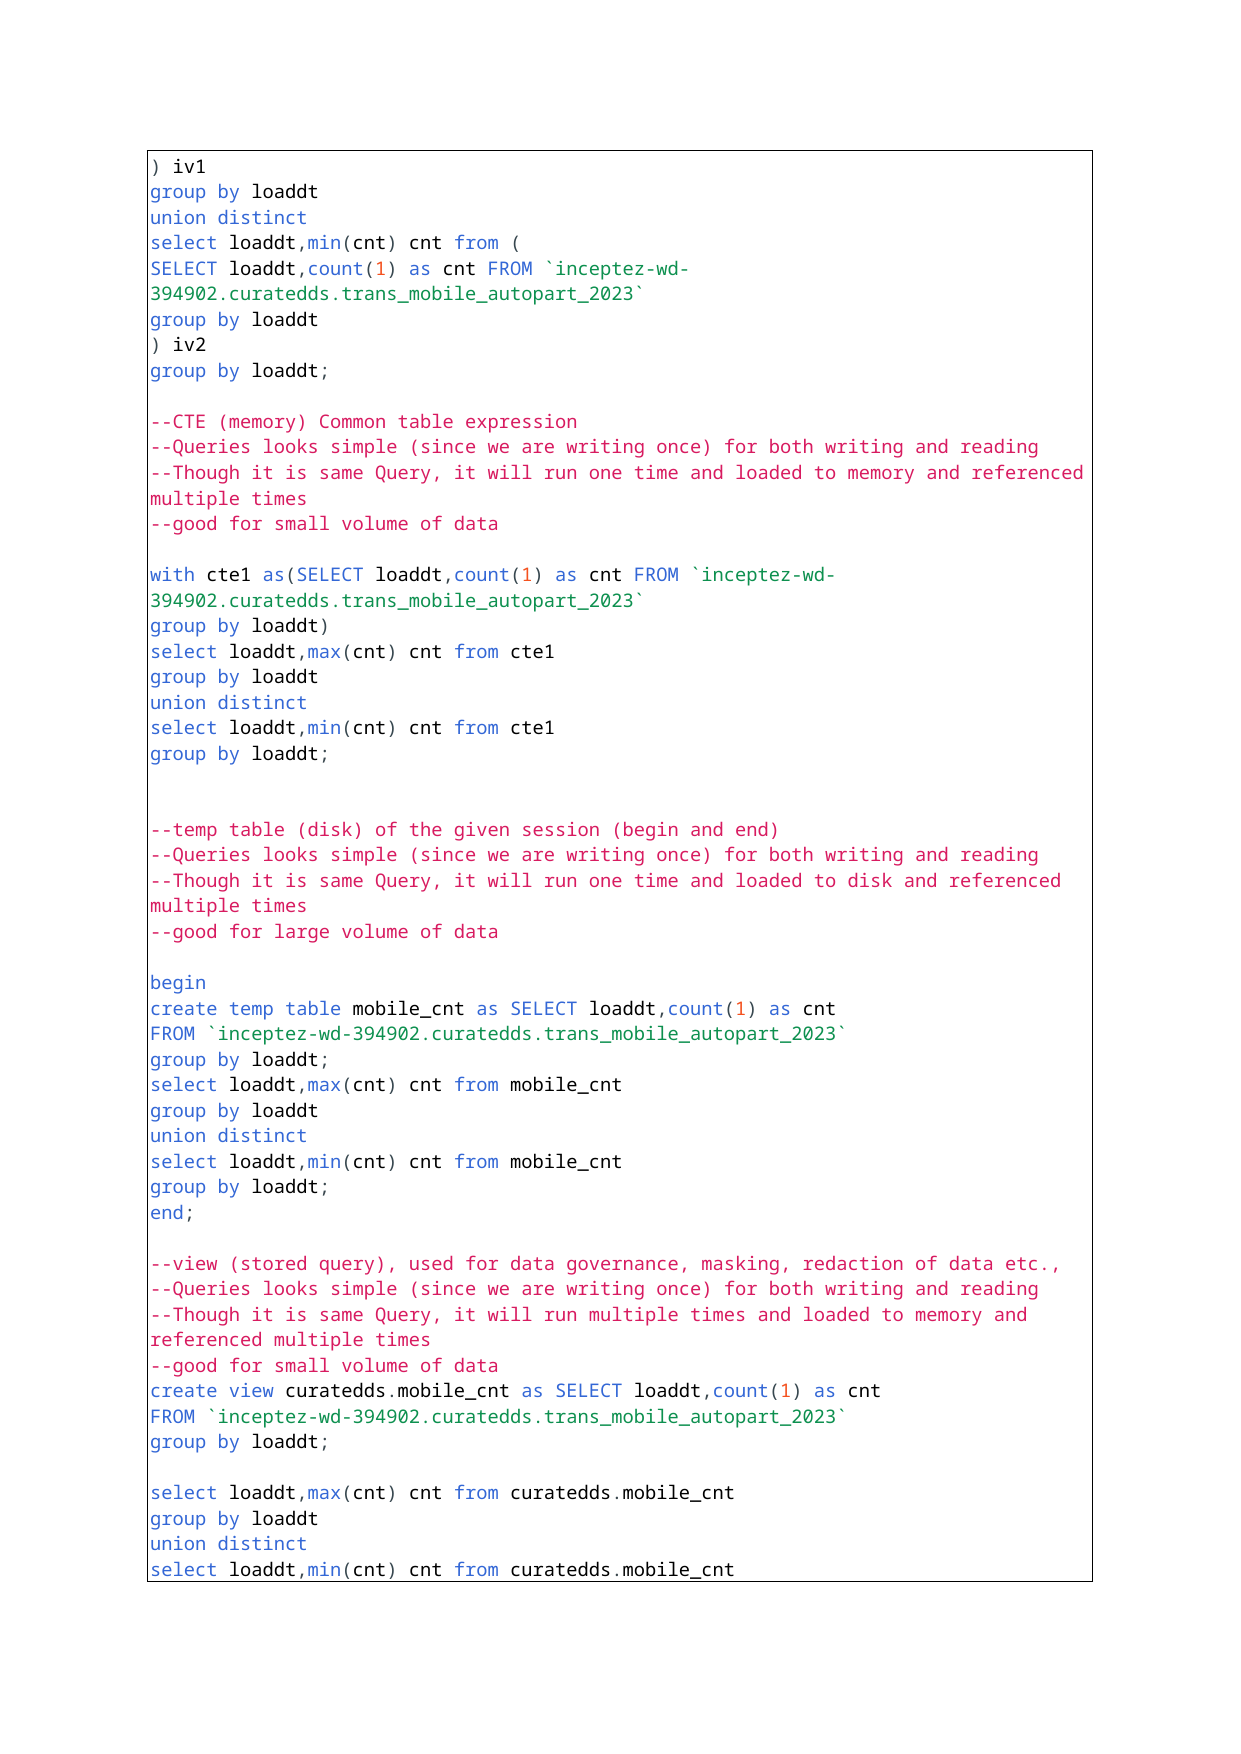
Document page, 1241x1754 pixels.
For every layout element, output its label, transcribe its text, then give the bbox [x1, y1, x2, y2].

text group by loaddt) [150, 612, 1090, 638]
text --view (stored query), used for data governance, masking, redaction of data etc., [150, 1250, 1090, 1276]
text --Queries looks simple (since we are writing once) for both writing and reading [150, 434, 1090, 459]
text group by loaddt; [150, 1173, 1090, 1199]
text select loaddt,min(cnt) cnt from mobile_cnt [150, 1148, 1090, 1173]
text group by loaddt [150, 179, 1090, 204]
text select loaddt,max(cnt) cnt from curatedds.mobile_cnt [150, 1480, 1090, 1505]
text end; [150, 1199, 1090, 1224]
text create temp table mobile_cnt as SELECT loaddt,count(1) as cnt [150, 995, 1090, 1020]
text union distinct [150, 689, 1090, 714]
text FROM `inceptez-wd-394902.curatedds.trans_mobile_autopart_2023` [150, 1020, 1090, 1046]
text union distinct [150, 1531, 1090, 1556]
text select loaddt,min(cnt) cnt from cte1 [150, 714, 1090, 740]
text group by loaddt [150, 663, 1090, 689]
text ) iv1 [148, 151, 1092, 179]
text --temp table (disk) of the given session (begin and end) [148, 813, 1092, 842]
text --good for small volume of data [150, 510, 1090, 536]
text --Though it is same Query, it will run one time and loaded to disk and referenced multiple times [150, 867, 1090, 918]
text --good for small volume of data [150, 1352, 1090, 1378]
text group by loaddt; [150, 740, 1090, 766]
text with cte1 as(SELECT loaddt,count(1) as cnt FROM `inceptez-wd-394902.curatedds.trans_mobile_autopart_2023` [150, 561, 1090, 612]
text group by loaddt; [150, 1046, 1090, 1071]
text --Though it is same Query, it will run one time and loaded to memory and referenced multiple times [150, 459, 1090, 510]
text --Queries looks simple (since we are writing once) for both writing and reading [150, 1276, 1090, 1301]
text group by loaddt [150, 1505, 1090, 1531]
text select loaddt,min(cnt) cnt from curatedds.mobile_cnt [150, 1556, 1090, 1581]
text group by loaddt; [150, 1429, 1090, 1454]
text select loaddt,min(cnt) cnt from ( [150, 230, 1090, 255]
text --good for large volume of data [150, 918, 1090, 944]
text select loaddt,max(cnt) cnt from cte1 [150, 638, 1090, 663]
text group by loaddt; [150, 357, 1090, 383]
text --Though it is same Query, it will run multiple times and loaded to memory and referenced multiple times [150, 1301, 1090, 1352]
text select loaddt,max(cnt) cnt from mobile_cnt [150, 1071, 1090, 1097]
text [150, 255, 1090, 306]
text group by loaddt [150, 1097, 1090, 1122]
text create view curatedds.mobile_cnt as SELECT loaddt,count(1) as cnt [150, 1378, 1090, 1403]
text union distinct [150, 1122, 1090, 1148]
text group by loaddt [150, 306, 1090, 332]
text begin [150, 969, 1090, 995]
text union distinct [150, 204, 1090, 230]
text --CTE (memory) Common table expression [150, 408, 1090, 434]
text FROM `inceptez-wd-394902.curatedds.trans_mobile_autopart_2023` [150, 1403, 1090, 1429]
text ) iv2 [150, 332, 1090, 357]
text --Queries looks simple (since we are writing once) for both writing and reading [150, 842, 1090, 867]
